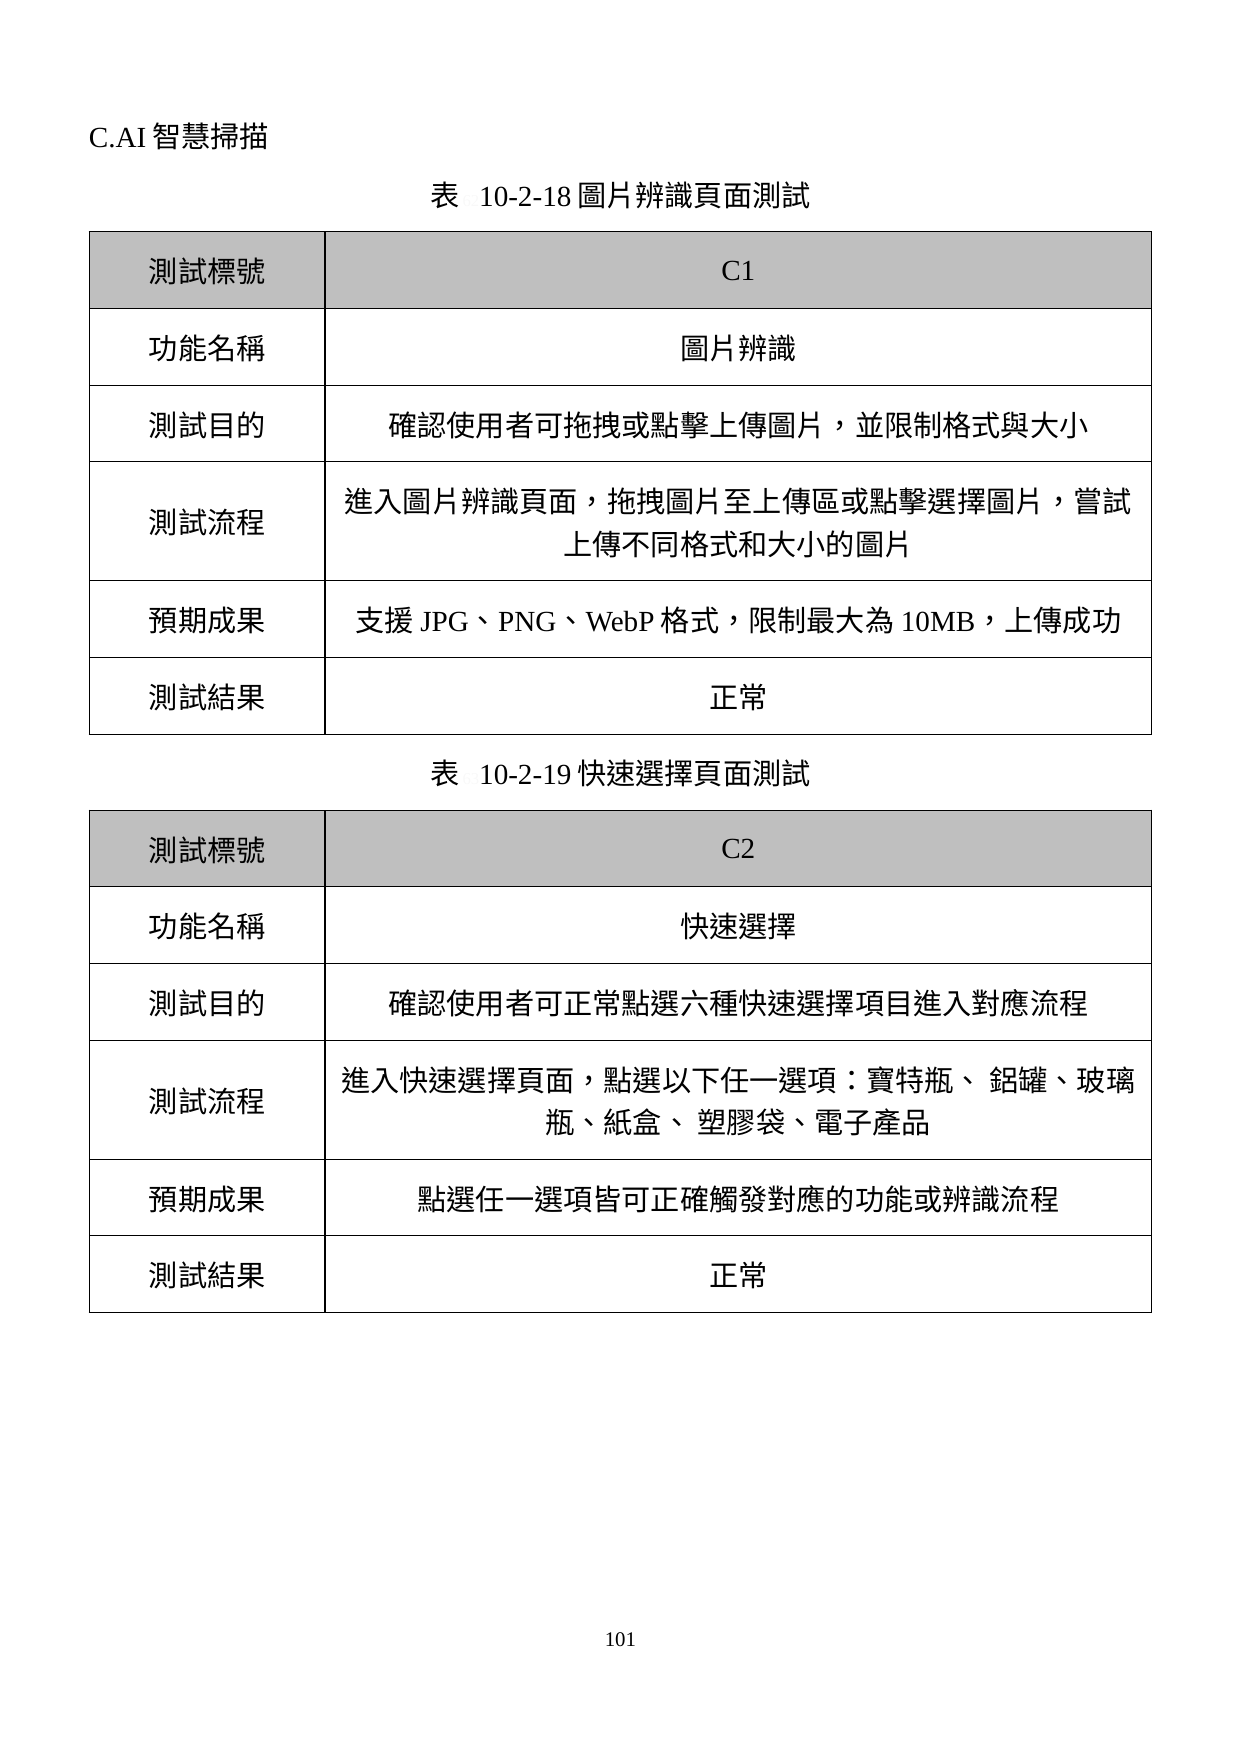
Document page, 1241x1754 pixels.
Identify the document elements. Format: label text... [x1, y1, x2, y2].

table_cell 預期成果 [90, 1160, 324, 1235]
text C.AI智慧掃描 [89, 114, 1152, 156]
table_cell 測試結果 [90, 1236, 324, 1312]
table_cell 進入快速選擇頁面，點選以下任一選項：寶特瓶、 鋁罐、玻璃瓶、紙盒、 塑膠袋、電子產品 [326, 1041, 1151, 1158]
table_cell 測試目的 [90, 964, 324, 1039]
table_cell 測試目的 [90, 386, 324, 461]
table_cell 測試流程 [90, 462, 324, 580]
table_cell 支援 JPG、PNG、WebP 格式，限制最大為 10MB，上傳成功 [326, 581, 1151, 657]
table_cell 功能名稱 [90, 309, 324, 384]
table_cell 點選任一選項皆可正確觸發對應的功能或辨識流程 [326, 1160, 1151, 1235]
table_cell 圖片辨識 [326, 309, 1151, 384]
table_cell 快速選擇 [326, 887, 1151, 963]
table_cell 預期成果 [90, 581, 324, 657]
table_cell 功能名稱 [90, 887, 324, 963]
table_cell 確認使用者可拖拽或點擊上傳圖片，並限制格式與大小 [326, 386, 1151, 461]
table_cell 正常 [326, 658, 1151, 733]
table_header C2 [326, 811, 1151, 886]
table_cell 測試結果 [90, 658, 324, 733]
text 表6210-2-18圖片辨識頁面測試 [89, 156, 1152, 231]
table_header 測試標號 [90, 811, 324, 886]
table_cell 進入圖片辨識頁面，拖拽圖片至上傳區或點擊選擇圖片，嘗試上傳不同格式和大小的圖片 [326, 462, 1151, 580]
table_cell 正常 [326, 1236, 1151, 1312]
text 表6310-2-19快速選擇頁面測試 [89, 735, 1152, 809]
table_cell 測試流程 [90, 1041, 324, 1158]
table_header C1 [326, 232, 1151, 308]
table_header 測試標號 [90, 232, 324, 308]
table_cell 確認使用者可正常點選六種快速選擇項目進入對應流程 [326, 964, 1151, 1039]
